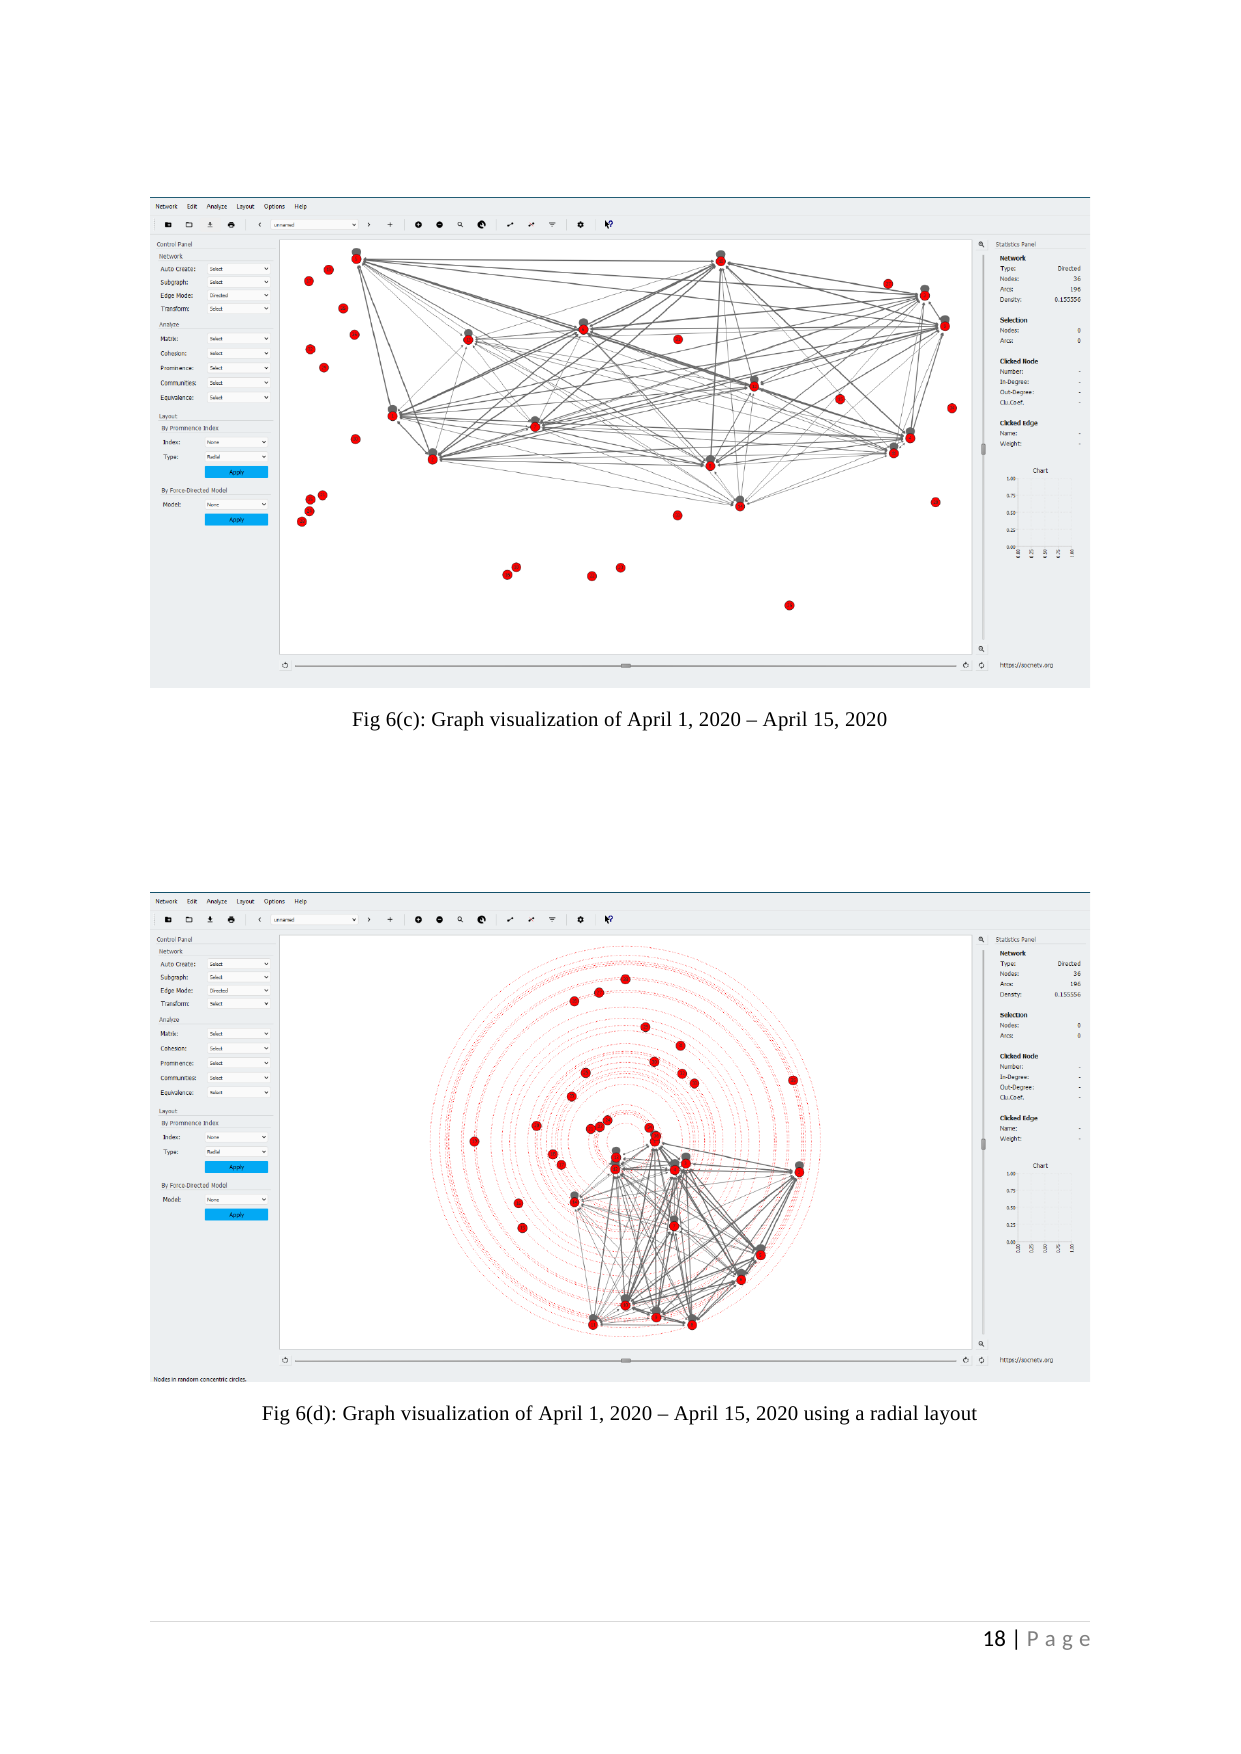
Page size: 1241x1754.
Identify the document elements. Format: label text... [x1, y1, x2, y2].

text Fig 6(d): Graph visualization of April 1, 2020 – April 15, 2020 using a radial layout [150, 1400, 1090, 1424]
picture [150, 197, 1091, 688]
text Fig 6(c): Graph visualization of April 1, 2020 – April 15, 2020 [150, 707, 1090, 731]
picture [150, 892, 1091, 1382]
